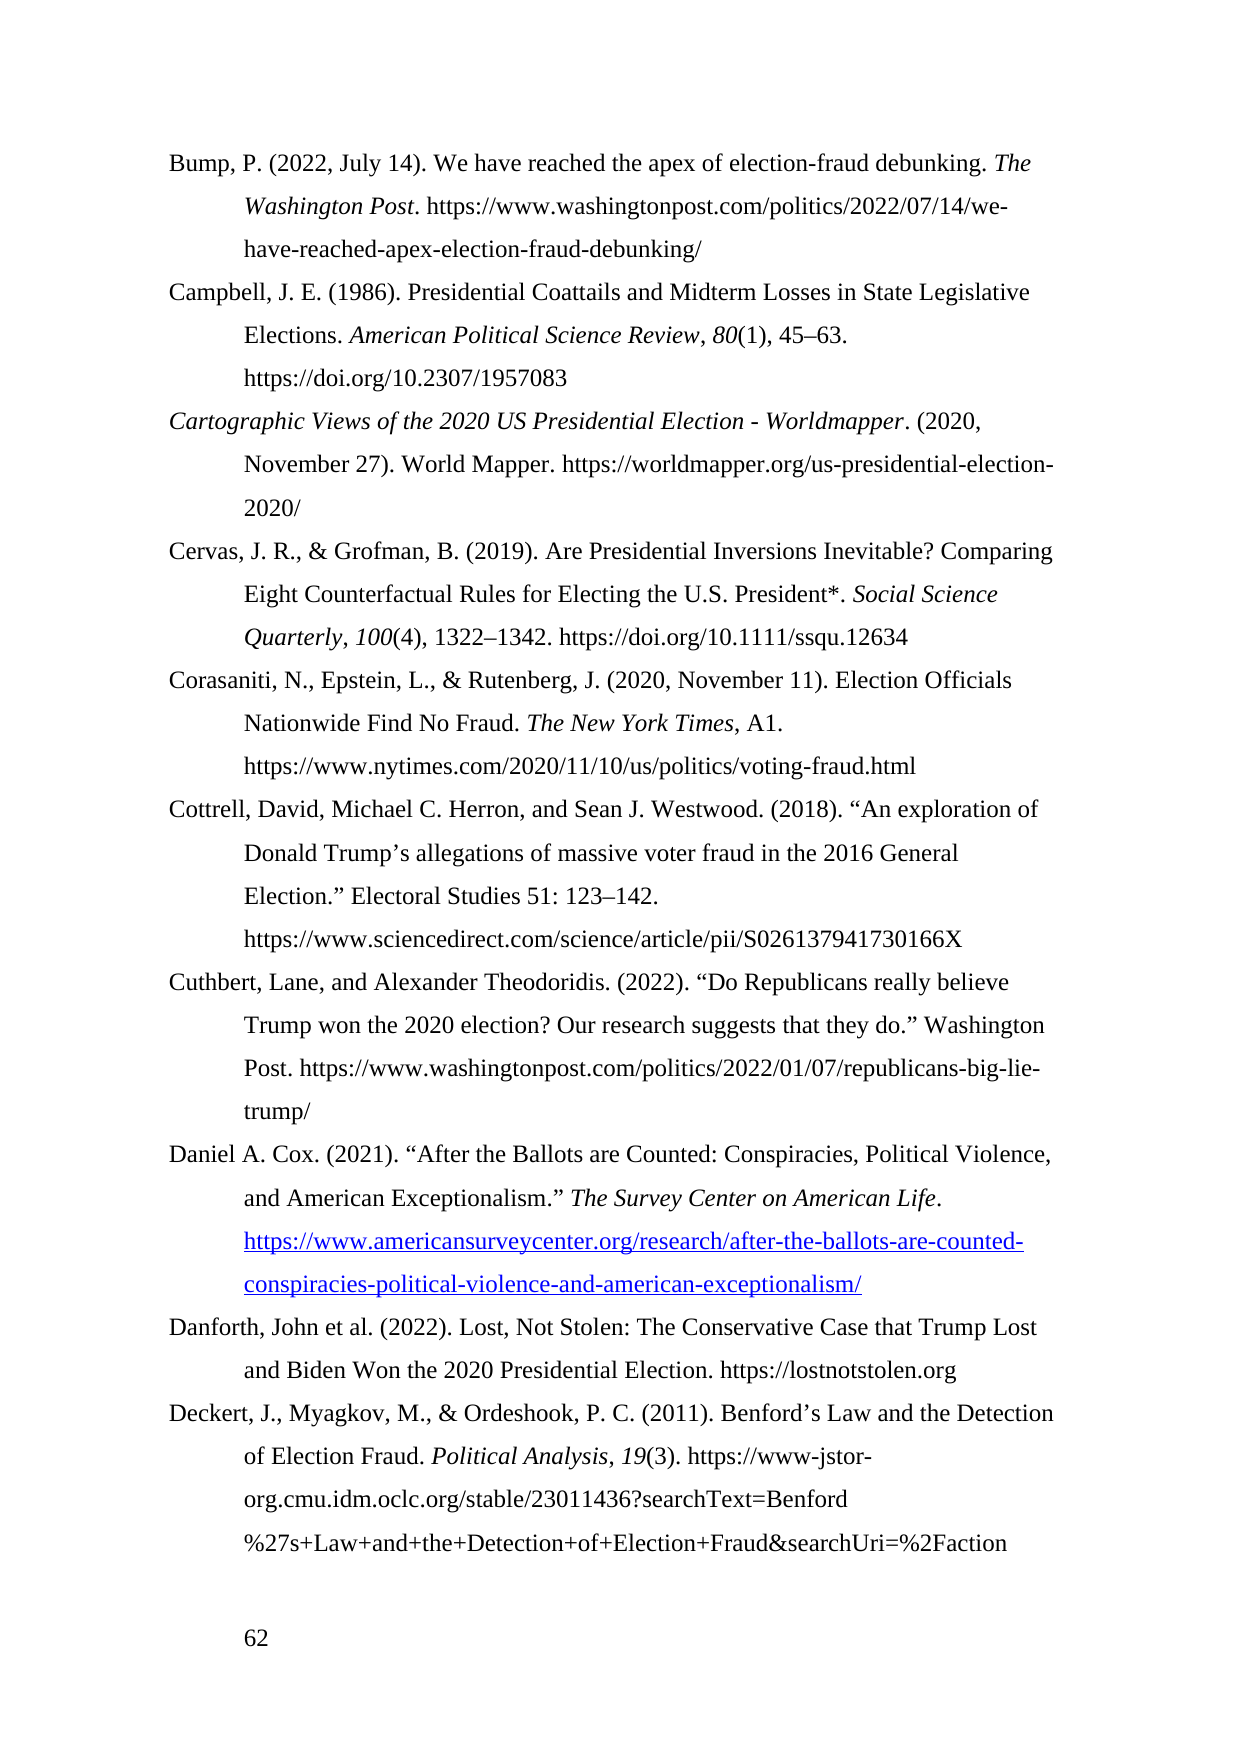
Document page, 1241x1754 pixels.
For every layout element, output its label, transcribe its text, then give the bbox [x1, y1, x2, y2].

text Campbell, J. E. (1986). Presidential Coattails and Midterm Losses in State Legislative Elections. American Political Science Review, 80(1), 45–63. https://doi.org/10.2307/1957083 [169, 277, 1063, 392]
text Cuthbert, Lane, and Alexander Theodoridis. (2022). “Do Republicans really believe Trump won the 2020 election? Our research suggests that they do.” Washington Post. https://www.washingtonpost.com/politics/2022/01/07/republicans-big-lie-trump/ [169, 967, 1063, 1125]
text Danforth, John et al. (2022). Lost, Not Stolen: The Conservative Case that Trump Lost and Biden Won the 2020 Presidential Election. https://lostnotstolen.org [169, 1312, 1063, 1384]
text Bump, P. (2022, July 14). We have reached the apex of election-fraud debunking. The Washington Post. https://www.washingtonpost.com/politics/2022/07/14/we-have-reached-apex-election-fraud-debunking/ [169, 148, 1063, 263]
text Daniel A. Cox. (2021). “After the Ballots are Counted: Conspiracies, Political Violence, and American Exceptionalism.” The Survey Center on American Life. https://www.americansurveycenter.org/research/after-the-ballots-are-counted-conspiracies-political-violence-and-american-exceptionalism/ [169, 1139, 1063, 1298]
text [169, 1398, 1063, 1556]
text Cartographic Views of the 2020 US Presidential Election - Worldmapper. (2020, November 27). World Mapper. https://worldmapper.org/us-presidential-election-2020/ [169, 406, 1063, 521]
text Cervas, J. R., & Grofman, B. (2019). Are Presidential Inversions Inevitable? Comparing Eight Counterfactual Rules for Electing the U.S. President*. Social Science Quarterly, 100(4), 1322–1342. https://doi.org/10.1111/ssqu.12634 [169, 536, 1063, 651]
text Corasaniti, N., Epstein, L., & Rutenberg, J. (2020, November 11). Election Officials Nationwide Find No Fraud. The New York Times, A1. https://www.nytimes.com/2020/11/10/us/politics/voting-fraud.html [169, 665, 1063, 780]
text Cottrell, David, Michael C. Herron, and Sean J. Westwood. (2018). “An exploration of Donald Trump’s allegations of massive voter fraud in the 2016 General Election.” Electoral Studies 51: 123–142. https://www.sciencedirect.com/science/article/pii/S026137941730166X [169, 794, 1063, 953]
